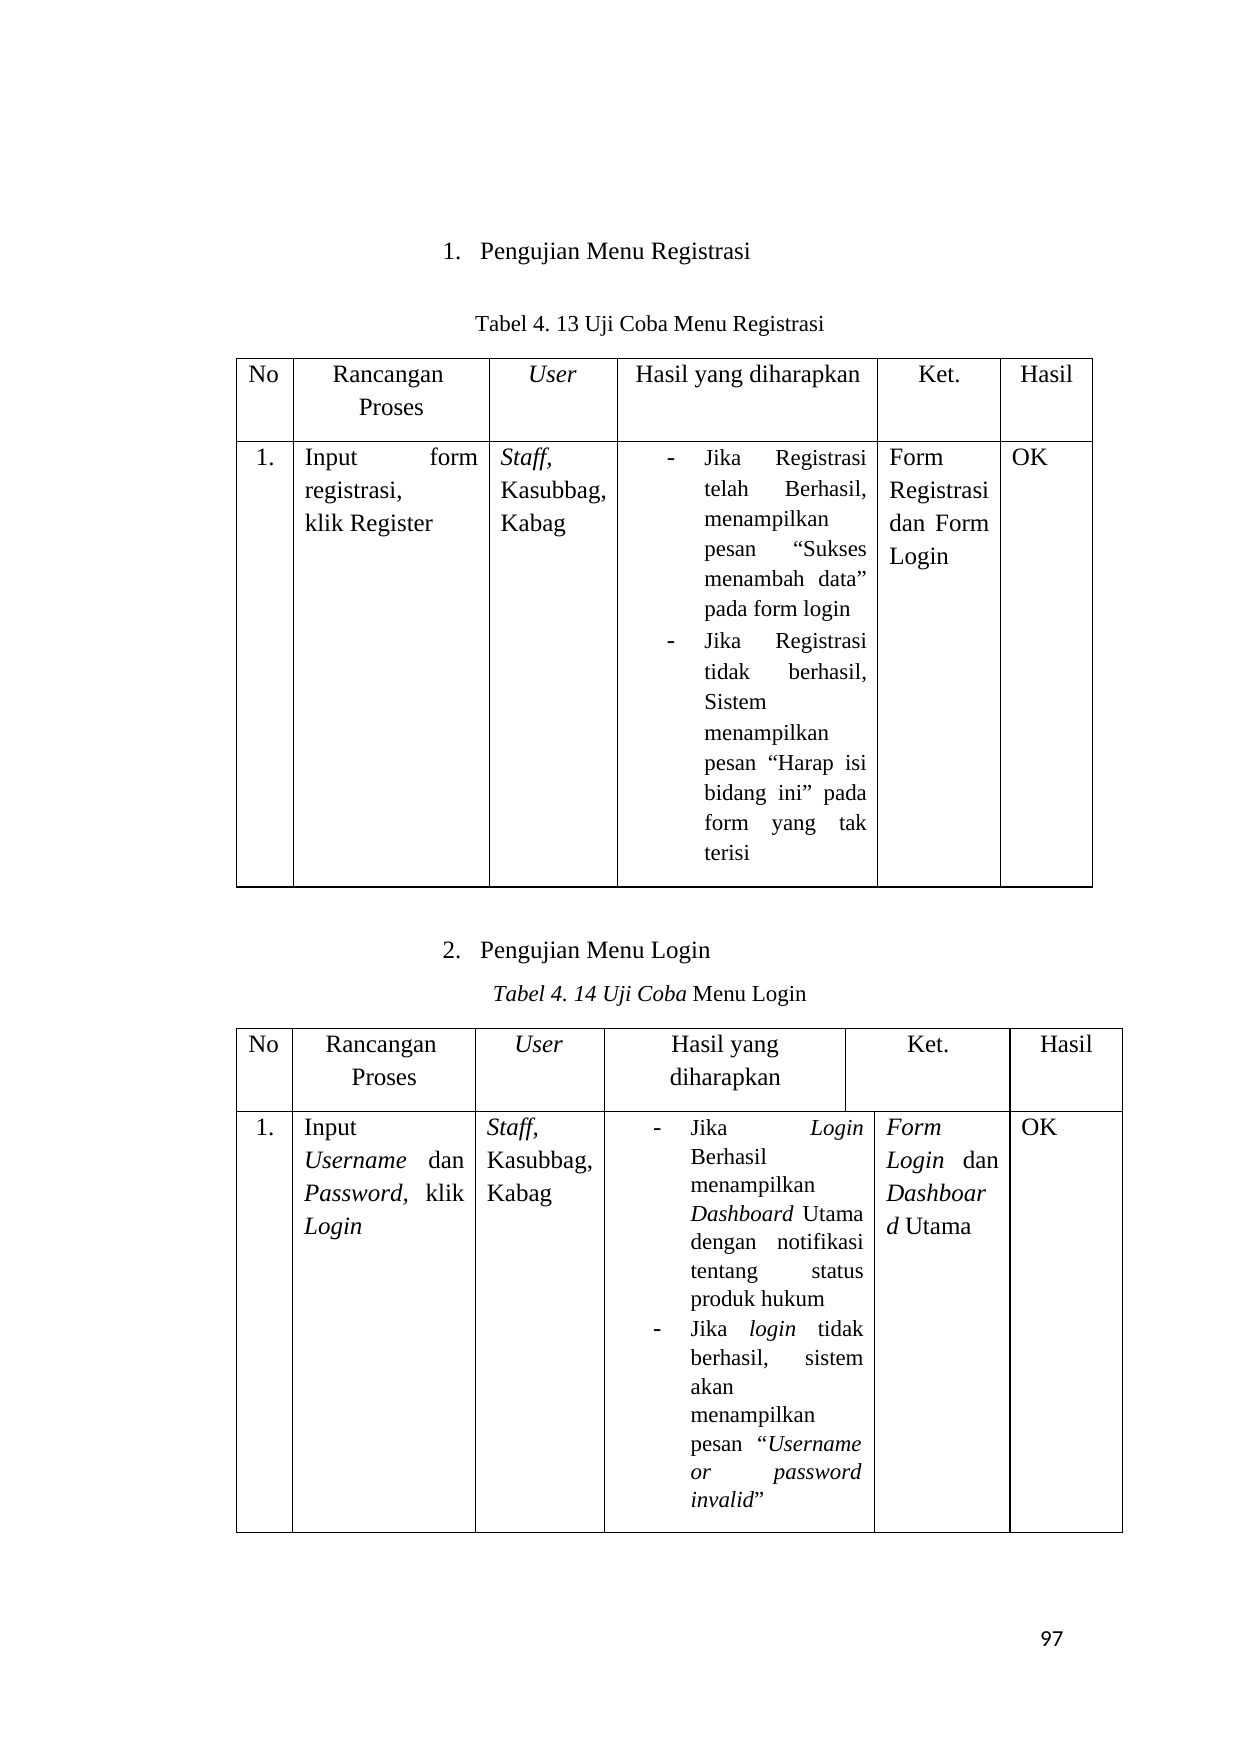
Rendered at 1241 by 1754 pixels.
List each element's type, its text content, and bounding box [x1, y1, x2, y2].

table_cell 1. [237, 1112, 292, 1532]
table_header Ket. [878, 359, 1000, 441]
table_cell Form Login dan Dashboard Utama [875, 1112, 1009, 1532]
table_header Ket. [846, 1029, 1009, 1111]
table_cell Input form registrasi, klik Register [294, 442, 489, 886]
table_header Rancangan Proses [294, 359, 489, 441]
table_cell Input Username dan Password, klik Login [293, 1112, 475, 1532]
text Tabel 4. 14 Uji Coba Menu Login [236, 981, 1063, 1007]
table_header Hasil [1001, 359, 1092, 441]
table_header User [490, 359, 617, 441]
table_header Rancangan Proses [293, 1029, 475, 1111]
table_header Hasil yang diharapkan [618, 359, 877, 441]
table_cell 1. [237, 442, 293, 886]
table_header No [237, 1029, 292, 1111]
table_header Hasil yang diharapkan [605, 1029, 845, 1111]
table_cell OK [1001, 442, 1092, 886]
table_cell Staff, Kasubbag, Kabag [490, 442, 617, 886]
table_header No [237, 359, 293, 441]
text Tabel 4. 13 Uji Coba Menu Registrasi [236, 310, 1063, 337]
table_header Hasil [1011, 1029, 1122, 1111]
table_cell OK [1011, 1112, 1122, 1532]
table_header User [476, 1029, 604, 1111]
list Pengujian Menu Registrasi [442, 236, 1063, 265]
table_cell Jika Registrasi telah Berhasil, menampilkan pesan “Sukses menambah data” pada form login Jika Registrasi tidak berhasil, Sistem menampilkan pesan “Harap isi bidang ini” pada form yang tak terisi [618, 442, 877, 886]
table_cell Jika Login Berhasil menampilkan Dashboard Utama dengan notifikasi tentang status produk hukum Jika login tidak berhasil, sistem akan menampilkan pesan “Username or password invalid” [605, 1112, 874, 1532]
table_cell Form Registrasi dan Form Login [878, 442, 1000, 886]
list Pengujian Menu Login [442, 935, 1063, 964]
table_cell Staff, Kasubbag, Kabag [476, 1112, 604, 1532]
